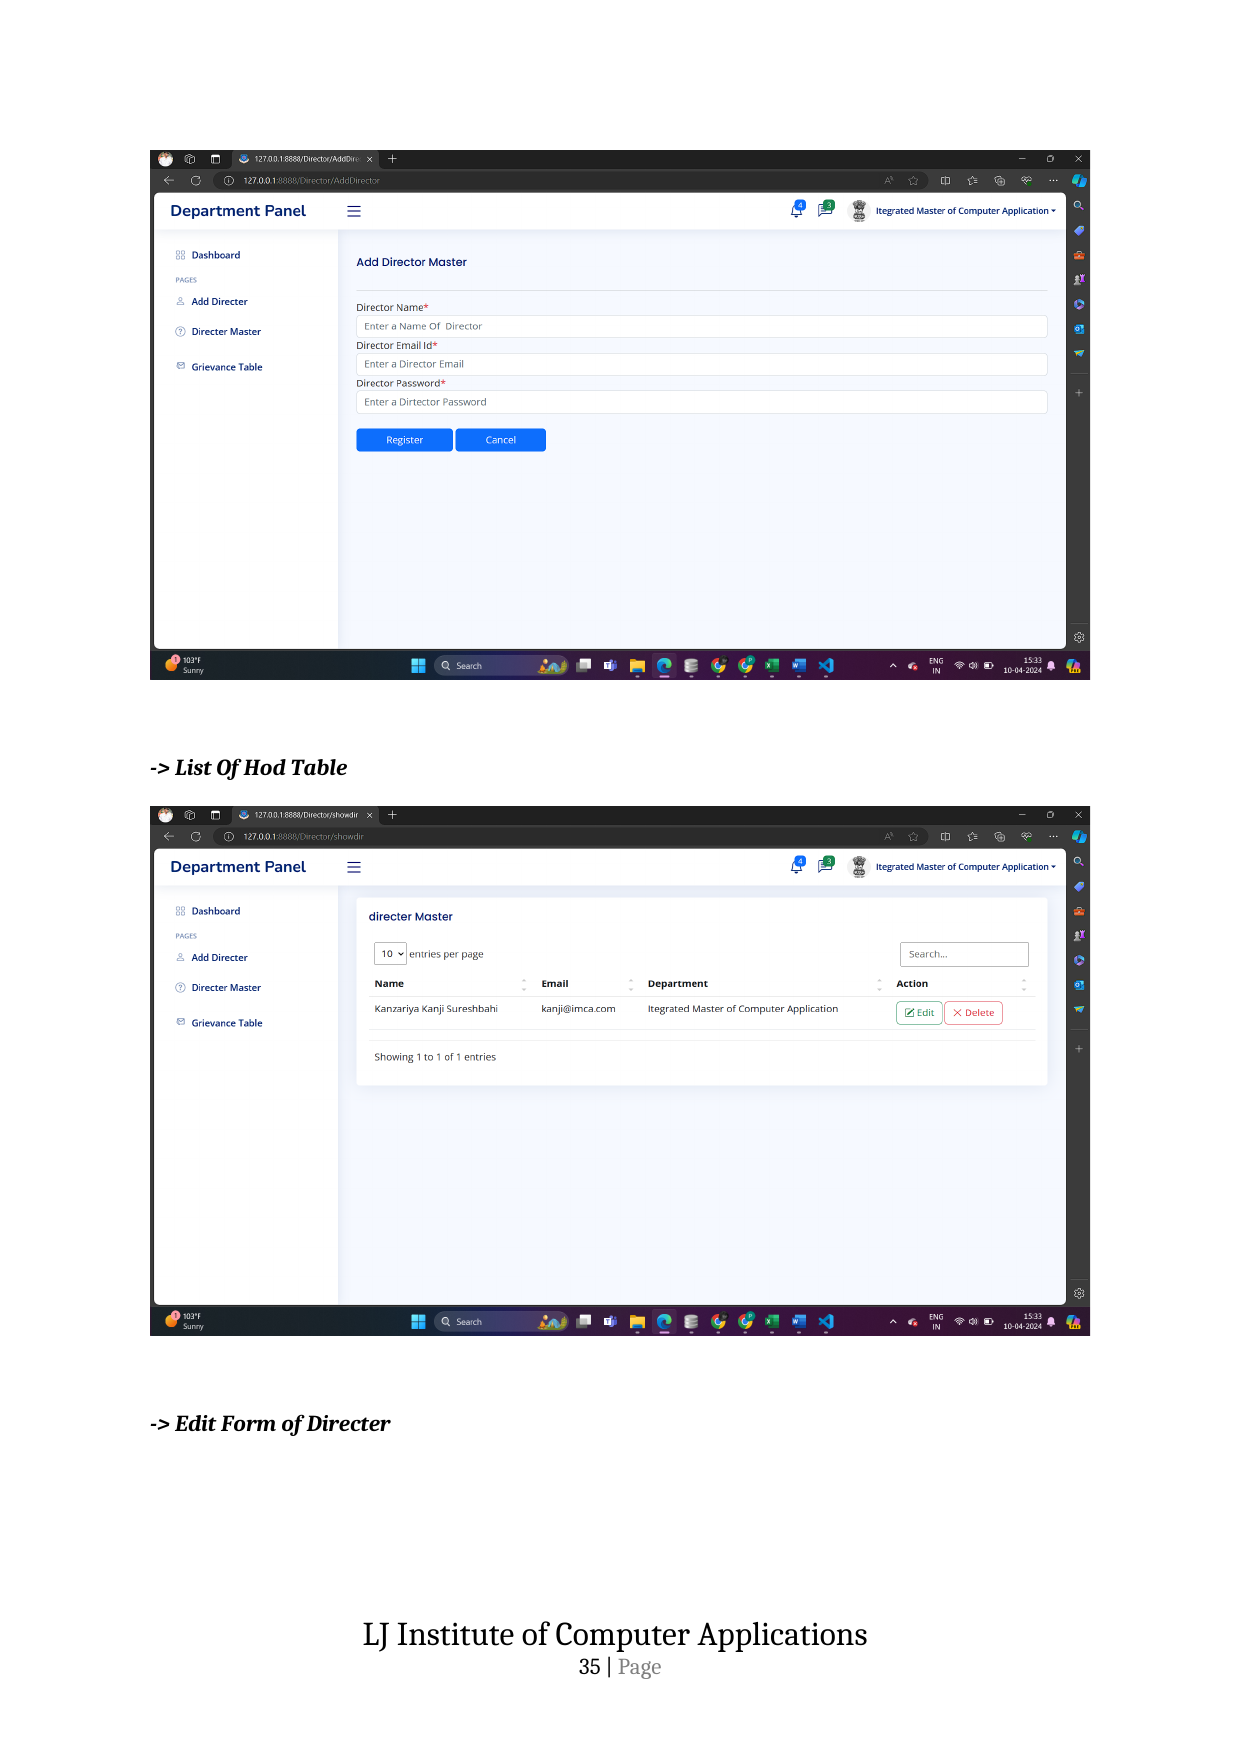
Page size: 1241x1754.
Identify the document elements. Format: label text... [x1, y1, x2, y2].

picture [150, 150, 1091, 680]
text -> List Of Hod Table [150, 755, 1090, 781]
text -> Edit Form of Directer [150, 1411, 1090, 1437]
picture [150, 806, 1091, 1336]
